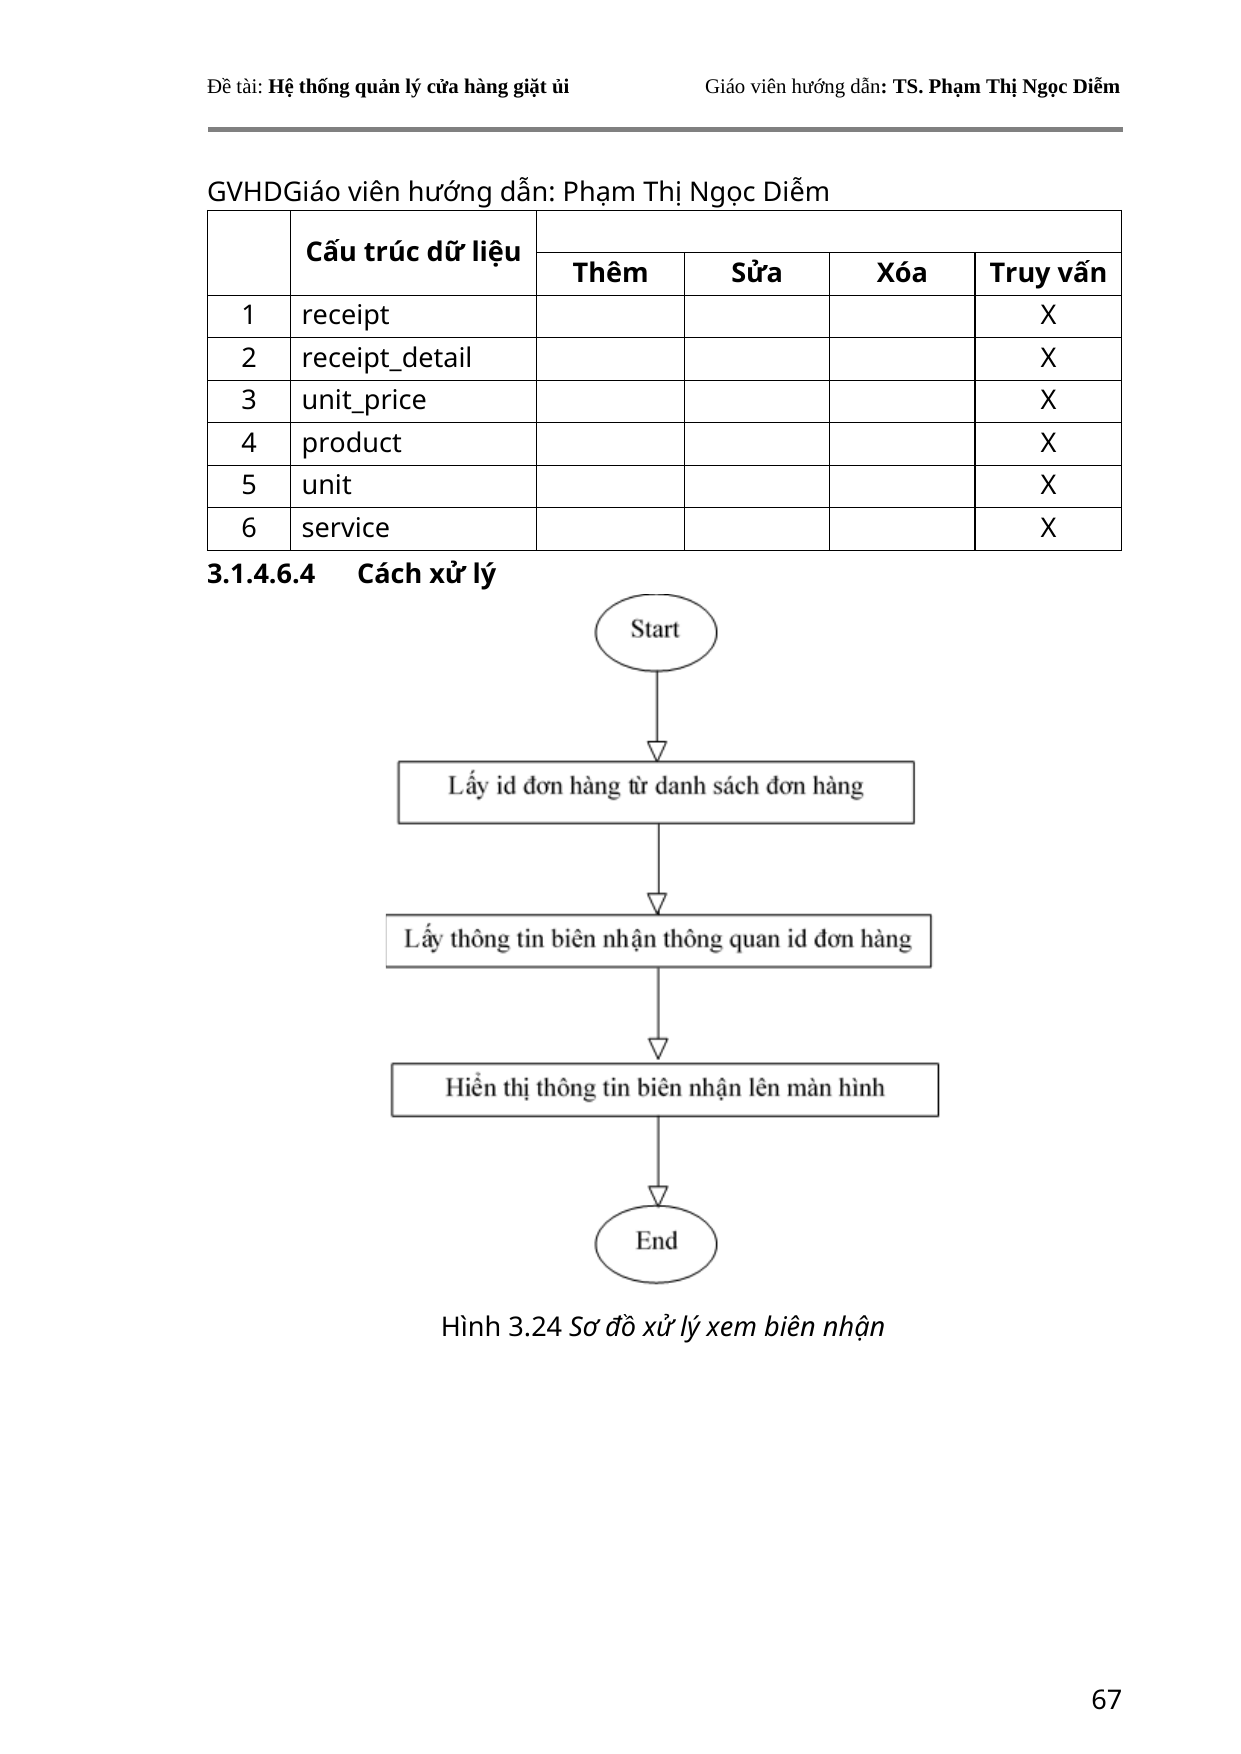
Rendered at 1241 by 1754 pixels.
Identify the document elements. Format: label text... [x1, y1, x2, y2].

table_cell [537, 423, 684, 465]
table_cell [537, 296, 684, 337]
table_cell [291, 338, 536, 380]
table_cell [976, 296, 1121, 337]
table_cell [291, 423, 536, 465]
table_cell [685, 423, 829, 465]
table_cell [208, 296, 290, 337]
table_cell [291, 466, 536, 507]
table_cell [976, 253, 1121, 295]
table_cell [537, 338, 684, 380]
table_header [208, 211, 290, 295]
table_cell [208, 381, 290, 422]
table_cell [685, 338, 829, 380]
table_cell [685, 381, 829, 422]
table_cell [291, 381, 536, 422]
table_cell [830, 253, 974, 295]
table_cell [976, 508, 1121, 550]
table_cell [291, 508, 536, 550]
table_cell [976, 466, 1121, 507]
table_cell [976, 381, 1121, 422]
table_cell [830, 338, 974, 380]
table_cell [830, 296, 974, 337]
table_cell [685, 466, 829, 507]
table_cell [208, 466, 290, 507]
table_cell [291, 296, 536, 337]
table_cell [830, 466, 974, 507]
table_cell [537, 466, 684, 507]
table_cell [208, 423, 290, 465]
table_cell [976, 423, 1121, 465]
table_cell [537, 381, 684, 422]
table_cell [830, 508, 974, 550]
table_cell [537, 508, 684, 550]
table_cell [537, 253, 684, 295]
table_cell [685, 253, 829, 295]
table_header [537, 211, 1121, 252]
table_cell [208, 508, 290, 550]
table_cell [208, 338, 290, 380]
text 3 [207, 1308, 1122, 1345]
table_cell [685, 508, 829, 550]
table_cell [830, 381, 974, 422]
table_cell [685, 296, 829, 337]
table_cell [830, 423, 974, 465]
picture [385, 594, 943, 1289]
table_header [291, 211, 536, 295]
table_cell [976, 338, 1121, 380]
